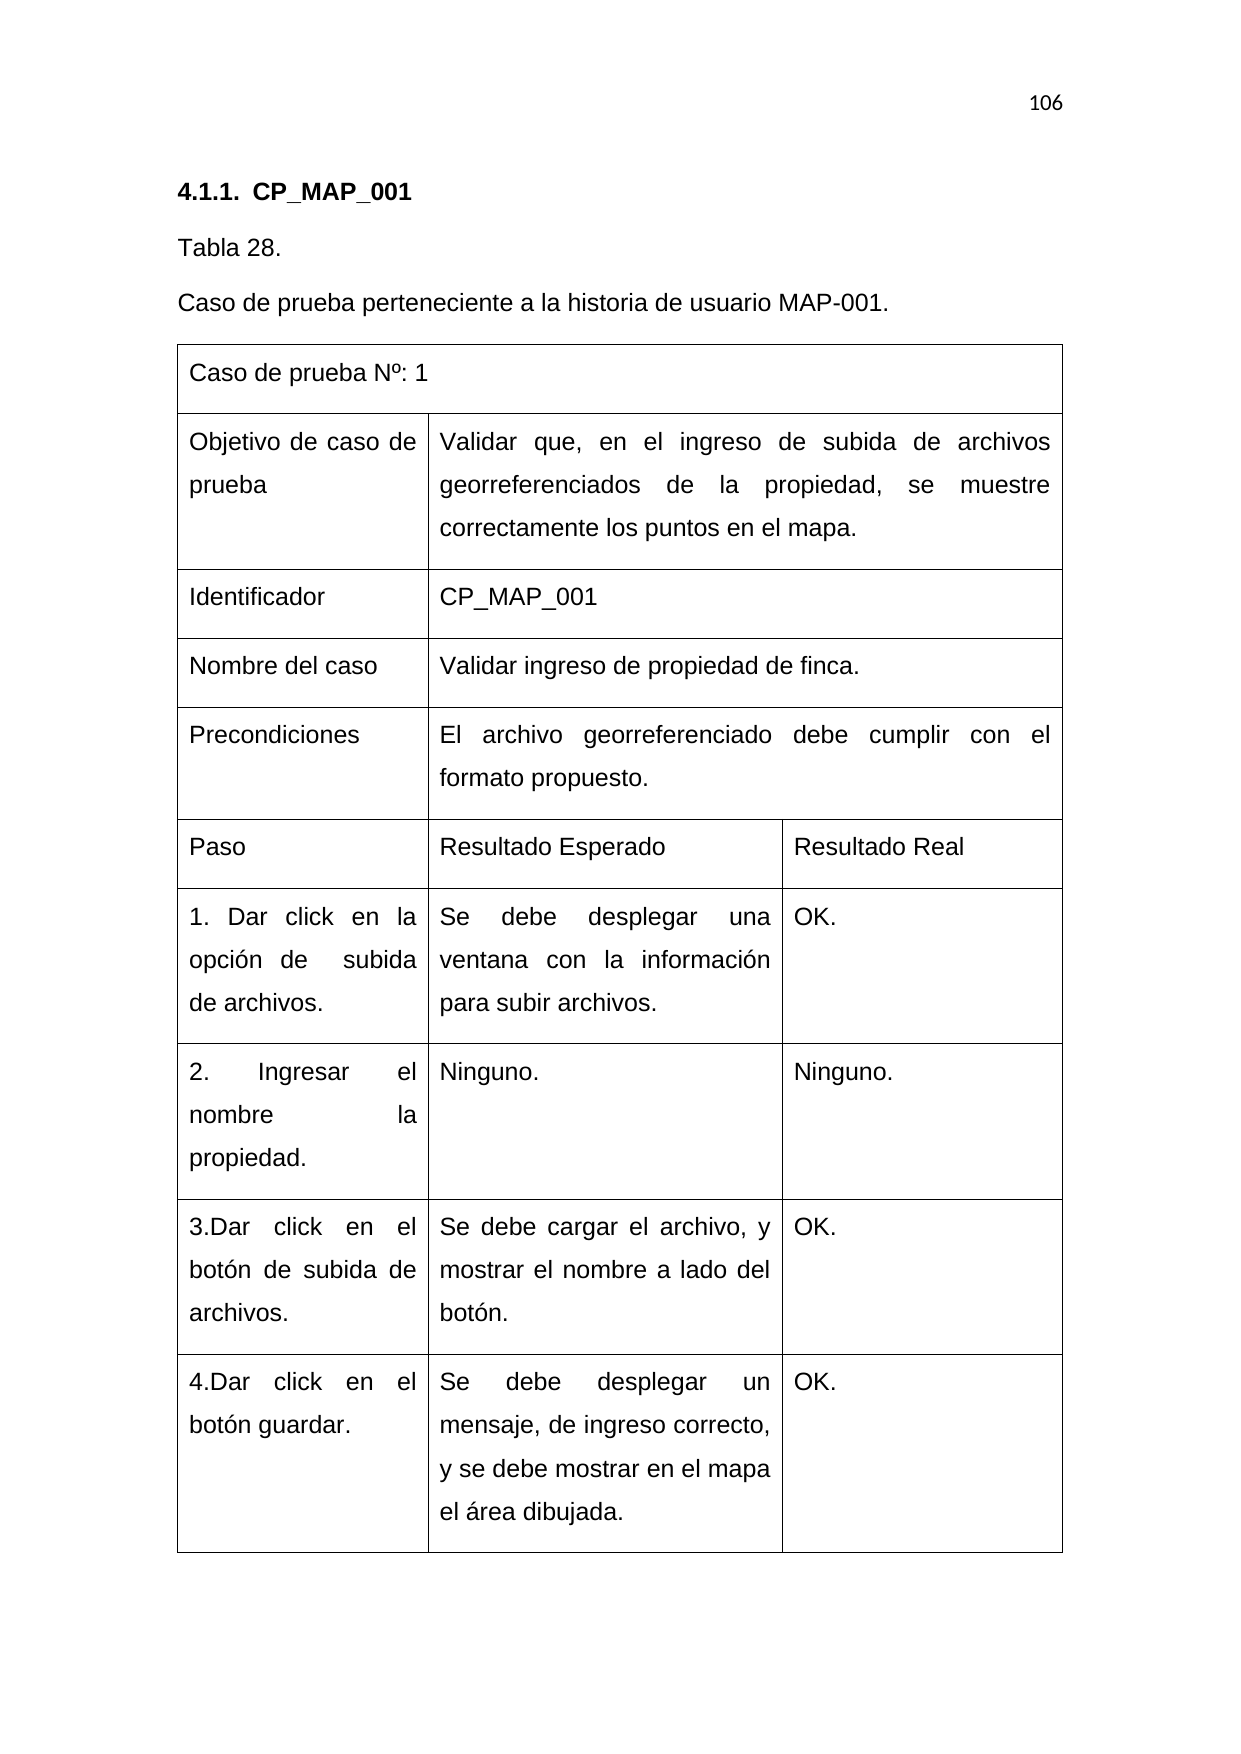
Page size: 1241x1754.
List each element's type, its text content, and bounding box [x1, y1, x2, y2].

table_cell Se debe desplegar una ventana con la información para subir archivos. [429, 889, 782, 1043]
table_cell 2. Ingresar el nombre la propiedad. [178, 1044, 428, 1198]
table_cell Se debe cargar el archivo, y mostrar el nombre a lado del botón. [429, 1200, 782, 1354]
table_cell Resultado Esperado [429, 820, 782, 888]
table_cell Precondiciones [178, 708, 428, 819]
text Tabla 28. [177, 233, 1063, 262]
table_cell Paso [178, 820, 428, 888]
table_cell Nombre del caso [178, 639, 428, 707]
table_cell OK. [783, 1200, 1062, 1354]
table_cell CP_MAP_001 [429, 570, 1062, 637]
table_cell OK. [783, 1355, 1062, 1552]
table_cell 4.Dar click en el botón guardar. [178, 1355, 428, 1552]
table_cell 1. Dar click en la opción de subida de archivos. [178, 889, 428, 1043]
table_cell OK. [783, 889, 1062, 1043]
table_cell Validar que, en el ingreso de subida de archivos georreferenciados de la propiedad, se muestre correctamente los puntos en el mapa. [429, 414, 1062, 568]
table_cell Validar ingreso de propiedad de finca. [429, 639, 1062, 707]
table_cell Resultado Real [783, 820, 1062, 888]
text Caso de prueba perteneciente a la historia de usuario MAP-001. [177, 288, 1063, 317]
table_cell 3.Dar click en el botón de subida de archivos. [178, 1200, 428, 1354]
table_cell El archivo georreferenciado debe cumplir con el formato propuesto. [429, 708, 1062, 819]
table_cell Objetivo de caso de prueba [178, 414, 428, 568]
table_cell Identificador [178, 570, 428, 637]
subtitle CP_MAP_001 [177, 177, 1063, 206]
table_cell Ninguno. [783, 1044, 1062, 1198]
table_cell Ninguno. [429, 1044, 782, 1198]
table_header Caso de prueba Nº: 1 [178, 345, 1062, 413]
table_cell Se debe desplegar un mensaje, de ingreso correcto, y se debe mostrar en el mapa el área dibujada. [429, 1355, 782, 1552]
